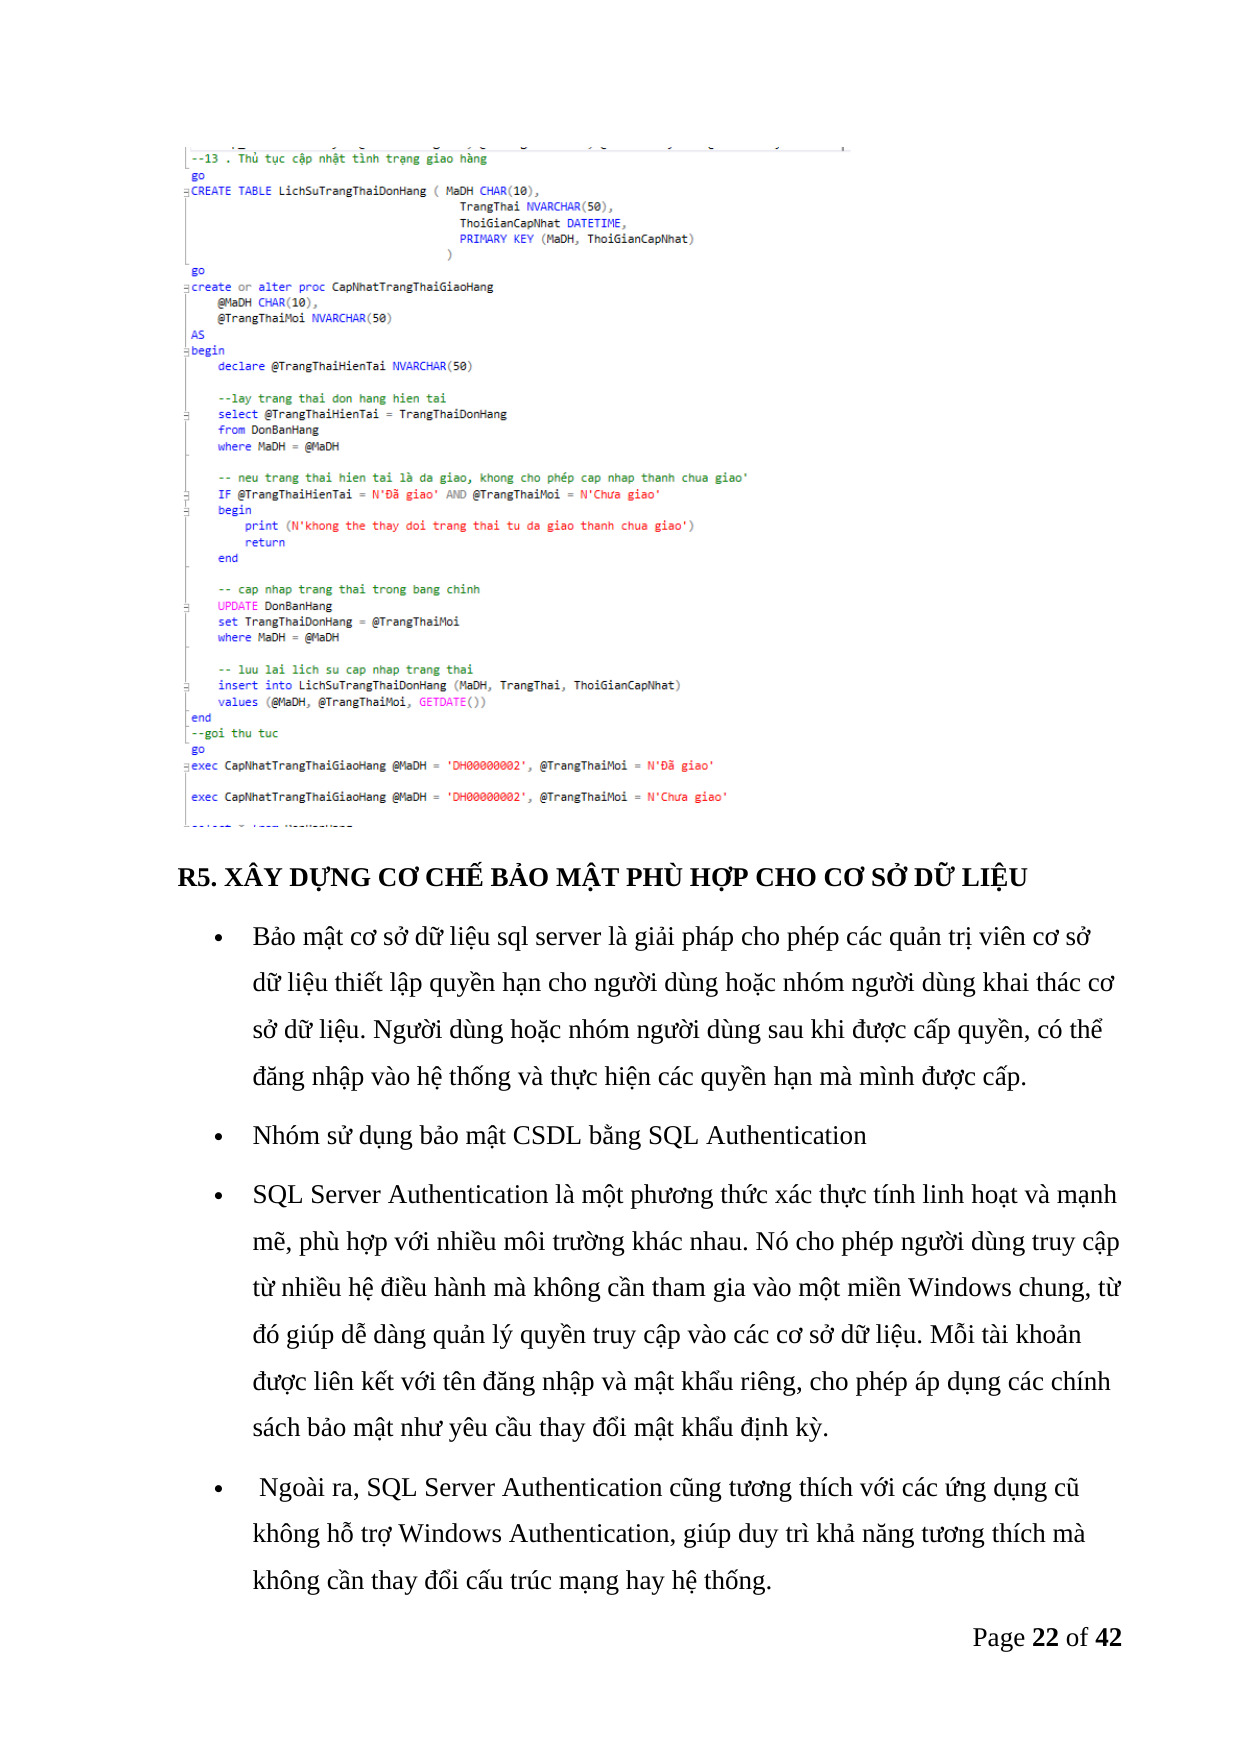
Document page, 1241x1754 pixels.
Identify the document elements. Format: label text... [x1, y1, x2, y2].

text R5. XÂY DỰNG CƠ CHẾ BẢO MẬT PHÙ HỢP CHO CƠ SỞ DỮ LIỆU [177, 861, 1122, 892]
list SQL Server Authentication là một phương thức xác thực tính linh hoạt và mạnh mẽ, phù hợp với nhiều môi trường khác nhau. Nó cho phép người dùng truy cập từ nhiều hệ điều hành mà không cần tham gia vào một miền Windows chung, từ đó giúp dễ dàng quản lý quyền truy cập vào các cơ sở dữ liệu. Mỗi tài khoản được liên kết với tên đăng nhập và mật khẩu riêng, cho phép áp dụng các chính sách bảo mật như yêu cầu thay đổi mật khẩu định kỳ. [215, 1178, 1122, 1443]
list Nhóm sử dụng bảo mật CSDL bằng SQL Authentication [215, 1119, 1122, 1150]
list Bảo mật cơ sở dữ liệu sql server là giải pháp cho phép các quản trị viên cơ sở dữ liệu thiết lập quyền hạn cho người dùng hoặc nhóm người dùng khai thác cơ sở dữ liệu. Người dùng hoặc nhóm người dùng sau khi được cấp quyền, có thể đăng nhập vào hệ thống và thực hiện các quyền hạn mà mình được cấp. [215, 920, 1122, 1091]
list Ngoài ra, SQL Server Authentication cũng tương thích với các ứng dụng cũ không hỗ trợ Windows Authentication, giúp duy trì khả năng tương thích mà không cần thay đổi cấu trúc mạng hay hệ thống. [215, 1471, 1122, 1595]
picture [183, 147, 851, 827]
